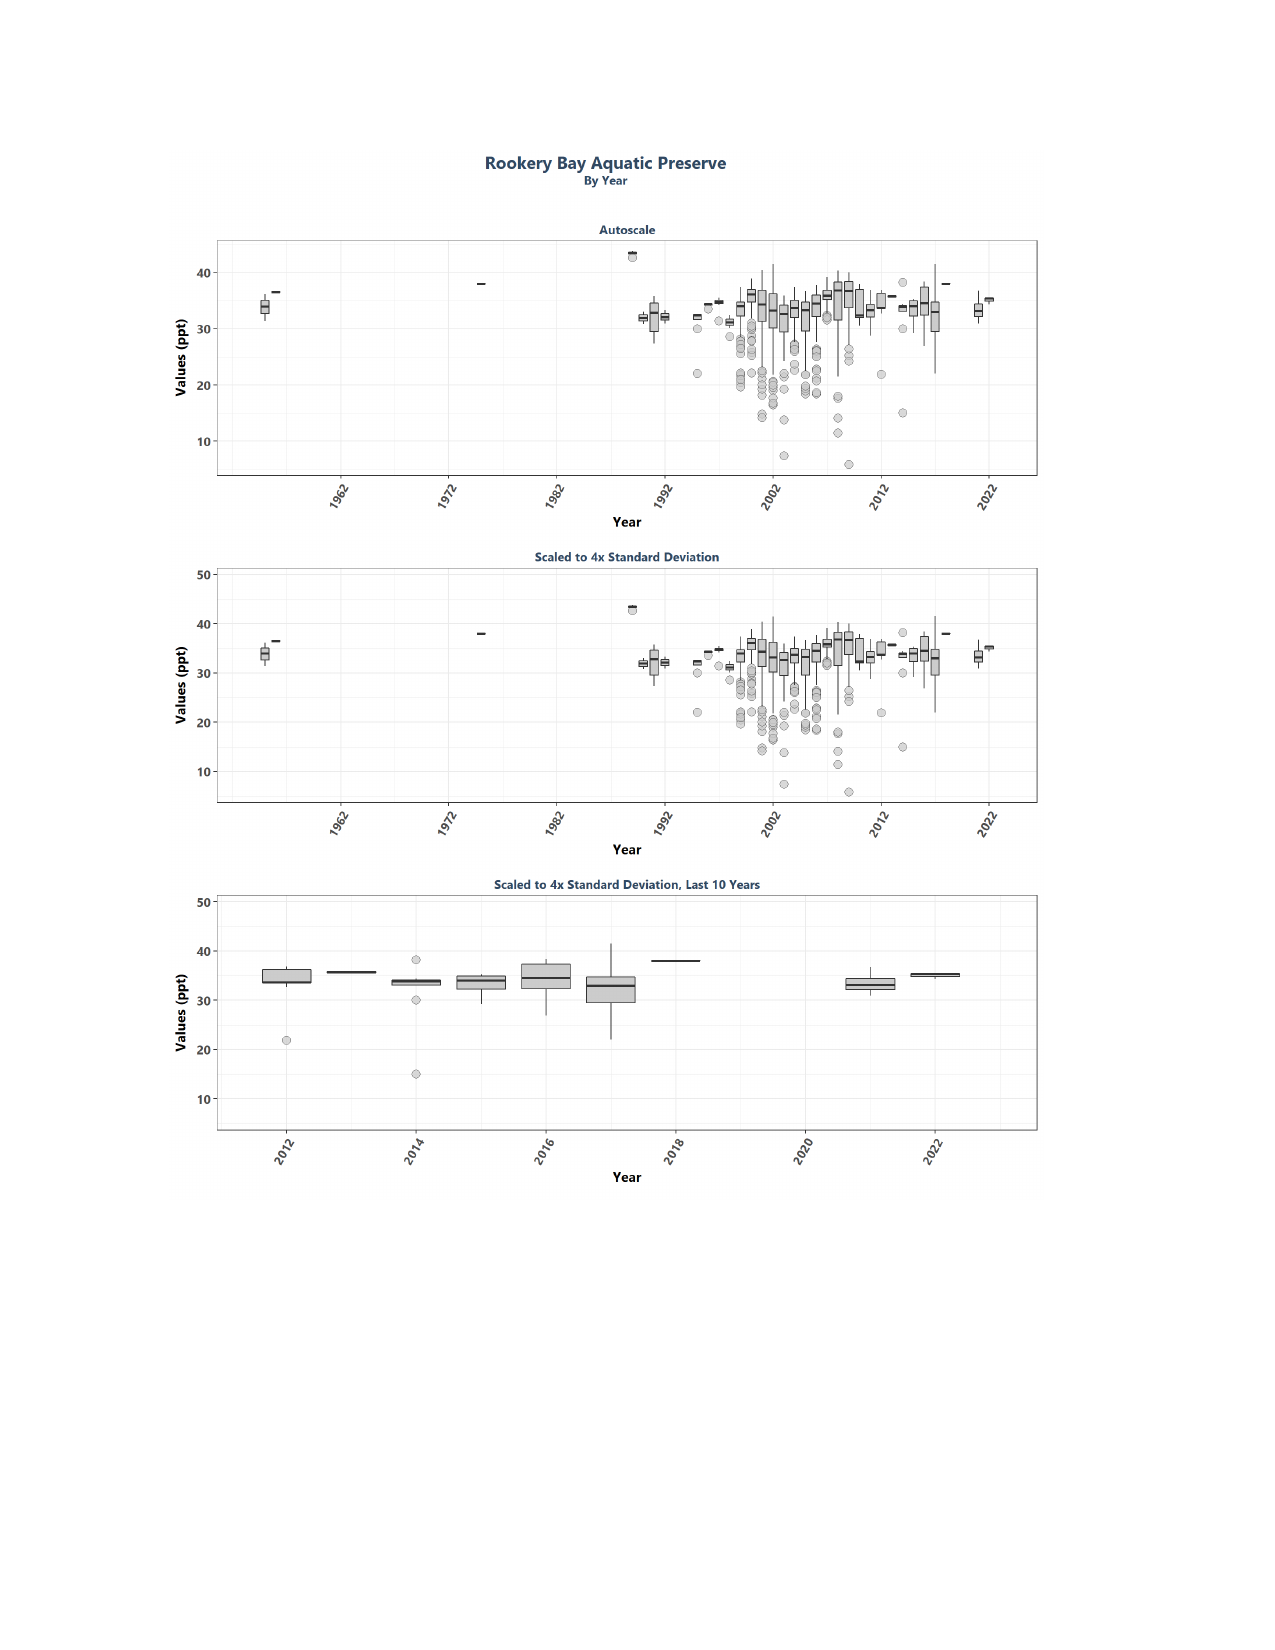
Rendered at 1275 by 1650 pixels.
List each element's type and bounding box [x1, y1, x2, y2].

picture [168, 150, 1044, 1200]
